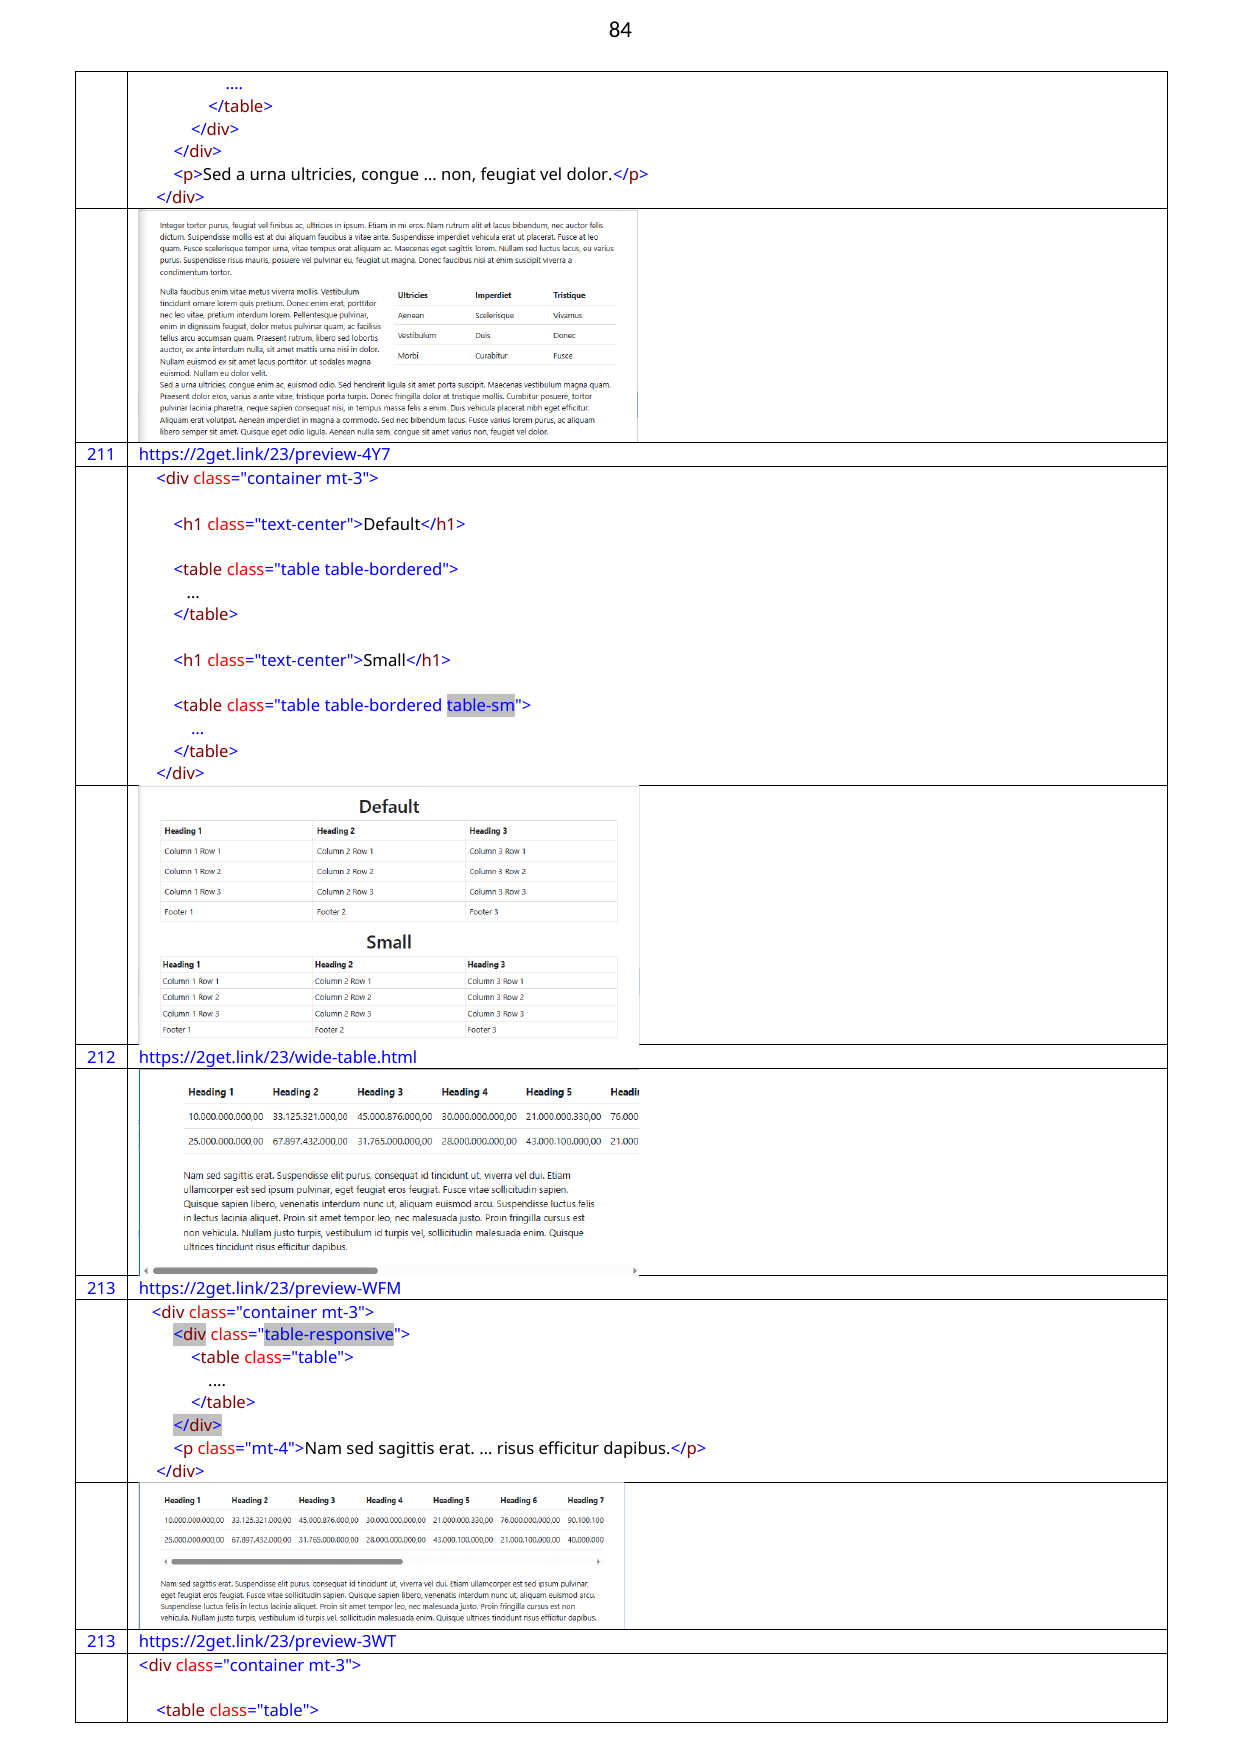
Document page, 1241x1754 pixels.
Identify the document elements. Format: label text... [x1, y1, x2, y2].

picture [138, 785, 640, 1045]
picture [138, 209, 638, 442]
table_cell [76, 1654, 127, 1722]
table_cell [638, 209, 1167, 442]
table_cell [128, 209, 138, 442]
table_cell <div class="container mt-3"> <h1 class="text-center">Default</h1> <table class="table table-bordered"> … </table> <h1 class="text-center">Small</h1> <table class="table table-bordered table-sm"> … </table> </div> [128, 467, 1167, 785]
table_cell 213 [76, 1630, 127, 1652]
table_cell https://2get.link/23/preview-3WT [128, 1630, 1167, 1652]
table_cell [128, 786, 138, 1044]
table_cell [76, 467, 127, 785]
table_cell [128, 1069, 138, 1275]
table_cell [76, 209, 127, 442]
table_cell 211 [76, 443, 127, 466]
table_cell https://2get.link/23/preview-WFM [128, 1276, 1167, 1299]
table_cell <div class="container mt-3"> <div class="table-responsive"> <table class="table"> .... </table> </div> <p class="mt-4">Nam sed sagittis erat. … risus efficitur dapibus.</p> </div> [128, 1300, 1167, 1482]
table_cell 212 [76, 1045, 127, 1068]
table_cell [640, 786, 1167, 1044]
table_cell [76, 72, 127, 208]
table_cell [625, 1483, 1167, 1629]
table_cell https://2get.link/23/preview-4Y7 [128, 443, 1167, 466]
table_cell [76, 1300, 127, 1482]
picture [138, 1482, 625, 1629]
picture [138, 1069, 640, 1276]
table_cell [76, 1069, 127, 1275]
table_cell 213 [76, 1276, 127, 1299]
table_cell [128, 72, 1167, 208]
table_cell [128, 1483, 138, 1629]
table_cell [76, 1483, 127, 1629]
table_cell [640, 1069, 1167, 1275]
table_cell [128, 1654, 1167, 1722]
table_cell https://2get.link/23/wide-table.html [128, 1045, 1167, 1068]
table_cell [76, 786, 127, 1044]
